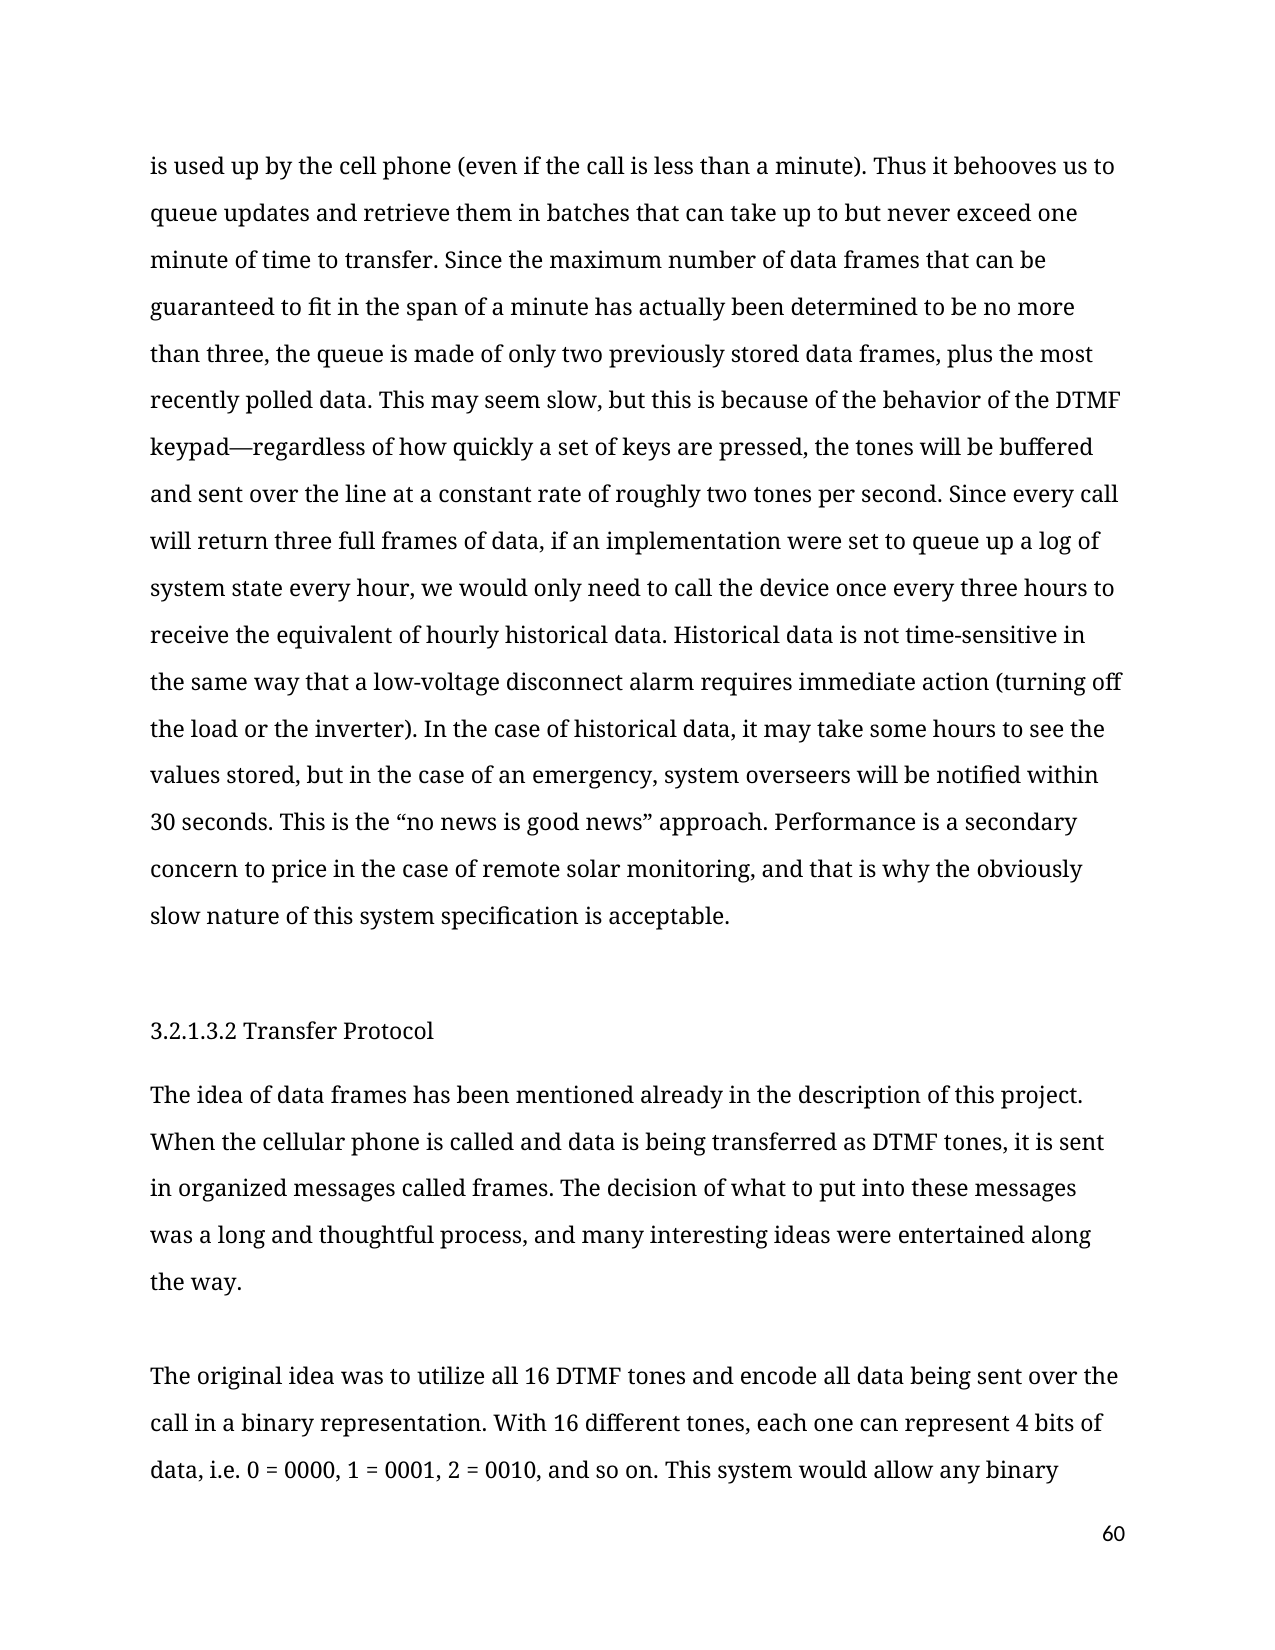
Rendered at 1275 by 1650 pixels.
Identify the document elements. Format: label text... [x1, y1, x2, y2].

text The idea of data frames has been mentioned already in the description of this project. When the cellular phone is called and data is being transferred as DTMF tones, it is sent in organized messages called frames. The decision of what to put into these messages was a long and thoughtful process, and many interesting ideas were entertained along the way. [150, 1078, 1125, 1297]
subtitle 3.2.1.3.2 Transfer Protocol [150, 1014, 1125, 1046]
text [150, 150, 1125, 931]
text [150, 1360, 1125, 1485]
